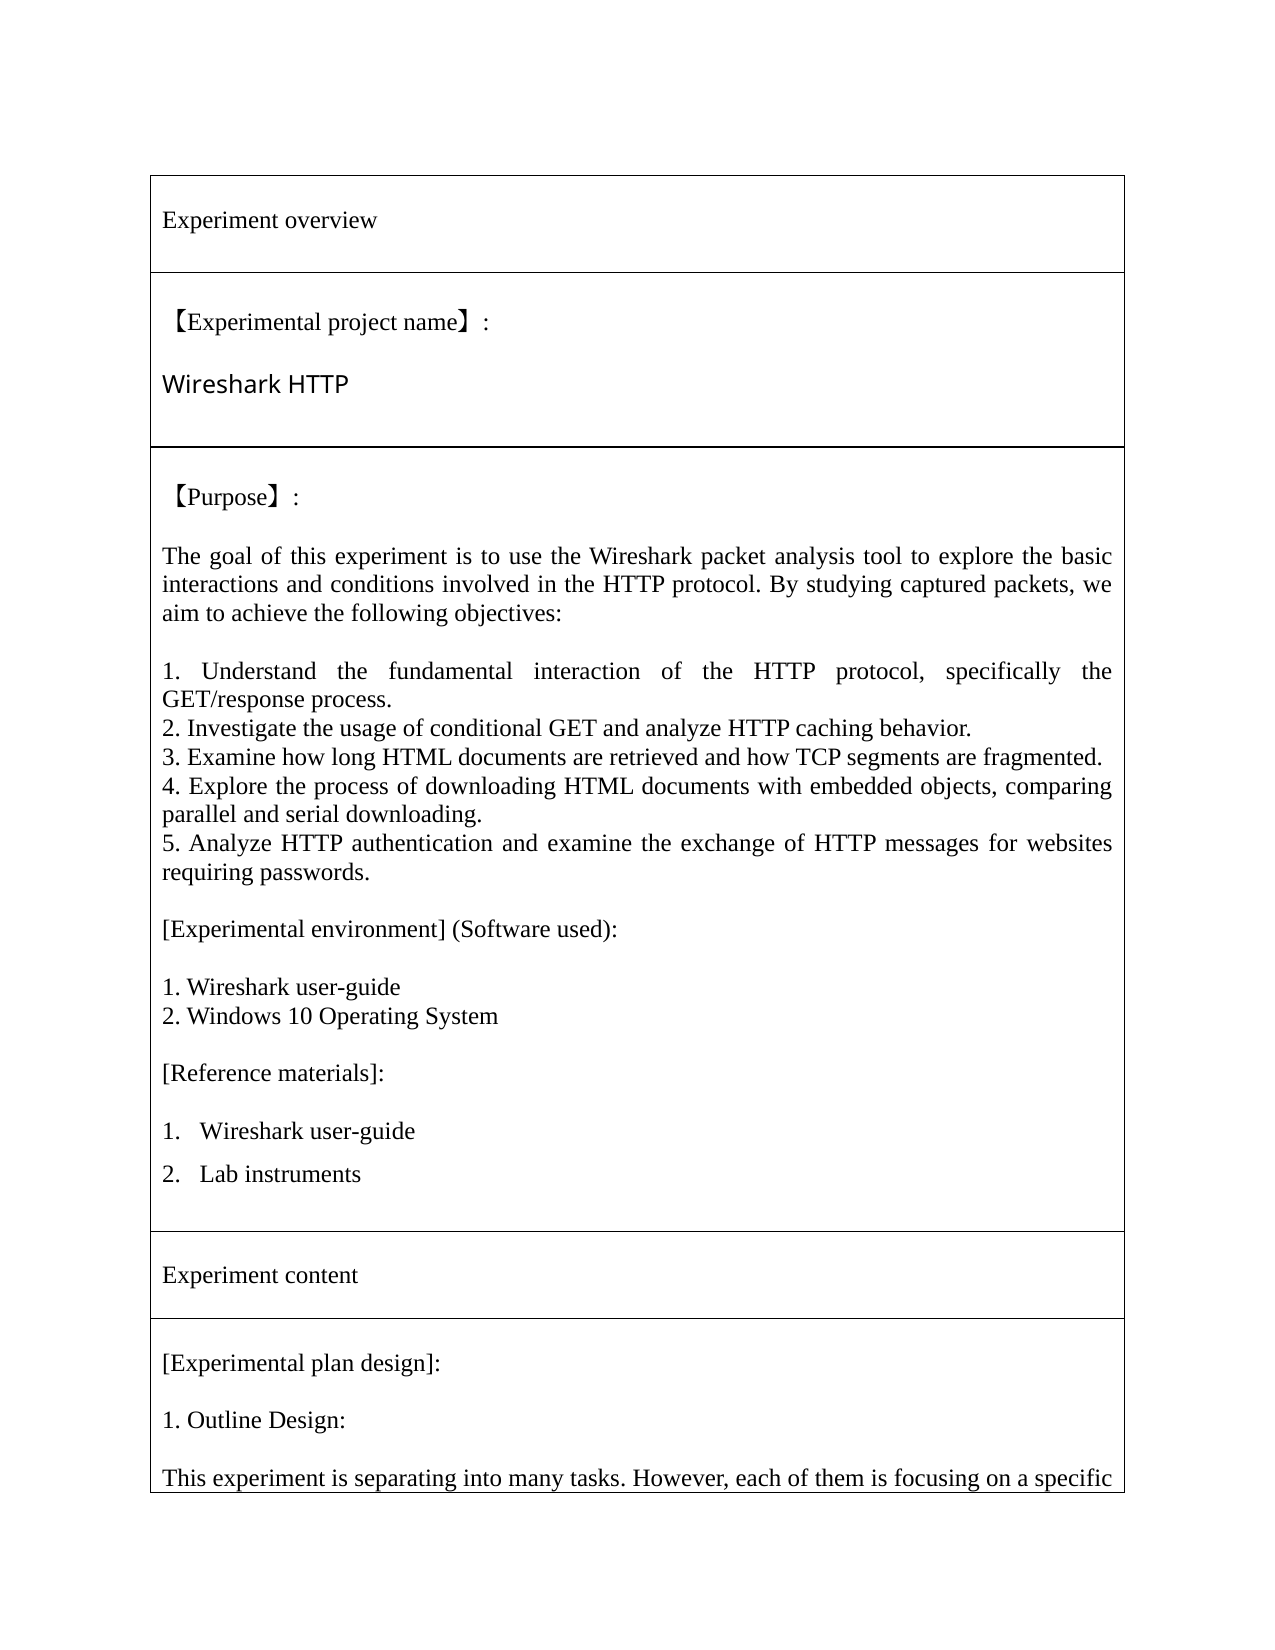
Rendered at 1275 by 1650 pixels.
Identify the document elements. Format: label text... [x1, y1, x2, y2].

table_cell 【Experimental project name】: Wireshark HTTP [151, 273, 1124, 446]
table_header Experiment overview [151, 176, 1124, 272]
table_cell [151, 1319, 1124, 1492]
table_cell Experiment content [151, 1232, 1124, 1318]
table_cell 【Purpose】: The goal of this experiment is to use the Wireshark packet analysis tool to explore the basic interactions and conditions involved in the HTTP protocol. By studying captured packets, we aim to achieve the following objectives: 1. Understand the fundamental interaction of the HTTP protocol, specifically the GET/response process. 2. Investigate the usage of conditional GET and analyze HTTP caching behavior. 3. Examine how long HTML documents are retrieved and how TCP segments are fragmented. 4. Explore the process of downloading HTML documents with embedded objects, comparing parallel and serial downloading. 5. Analyze HTTP authentication and examine the exchange of HTTP messages for websites requiring passwords. [Experimental environment] (Software used): 1. Wireshark user-guide 2. Windows 10 Operating System [Reference materials]: Wireshark user-guide Lab instruments [151, 448, 1124, 1231]
